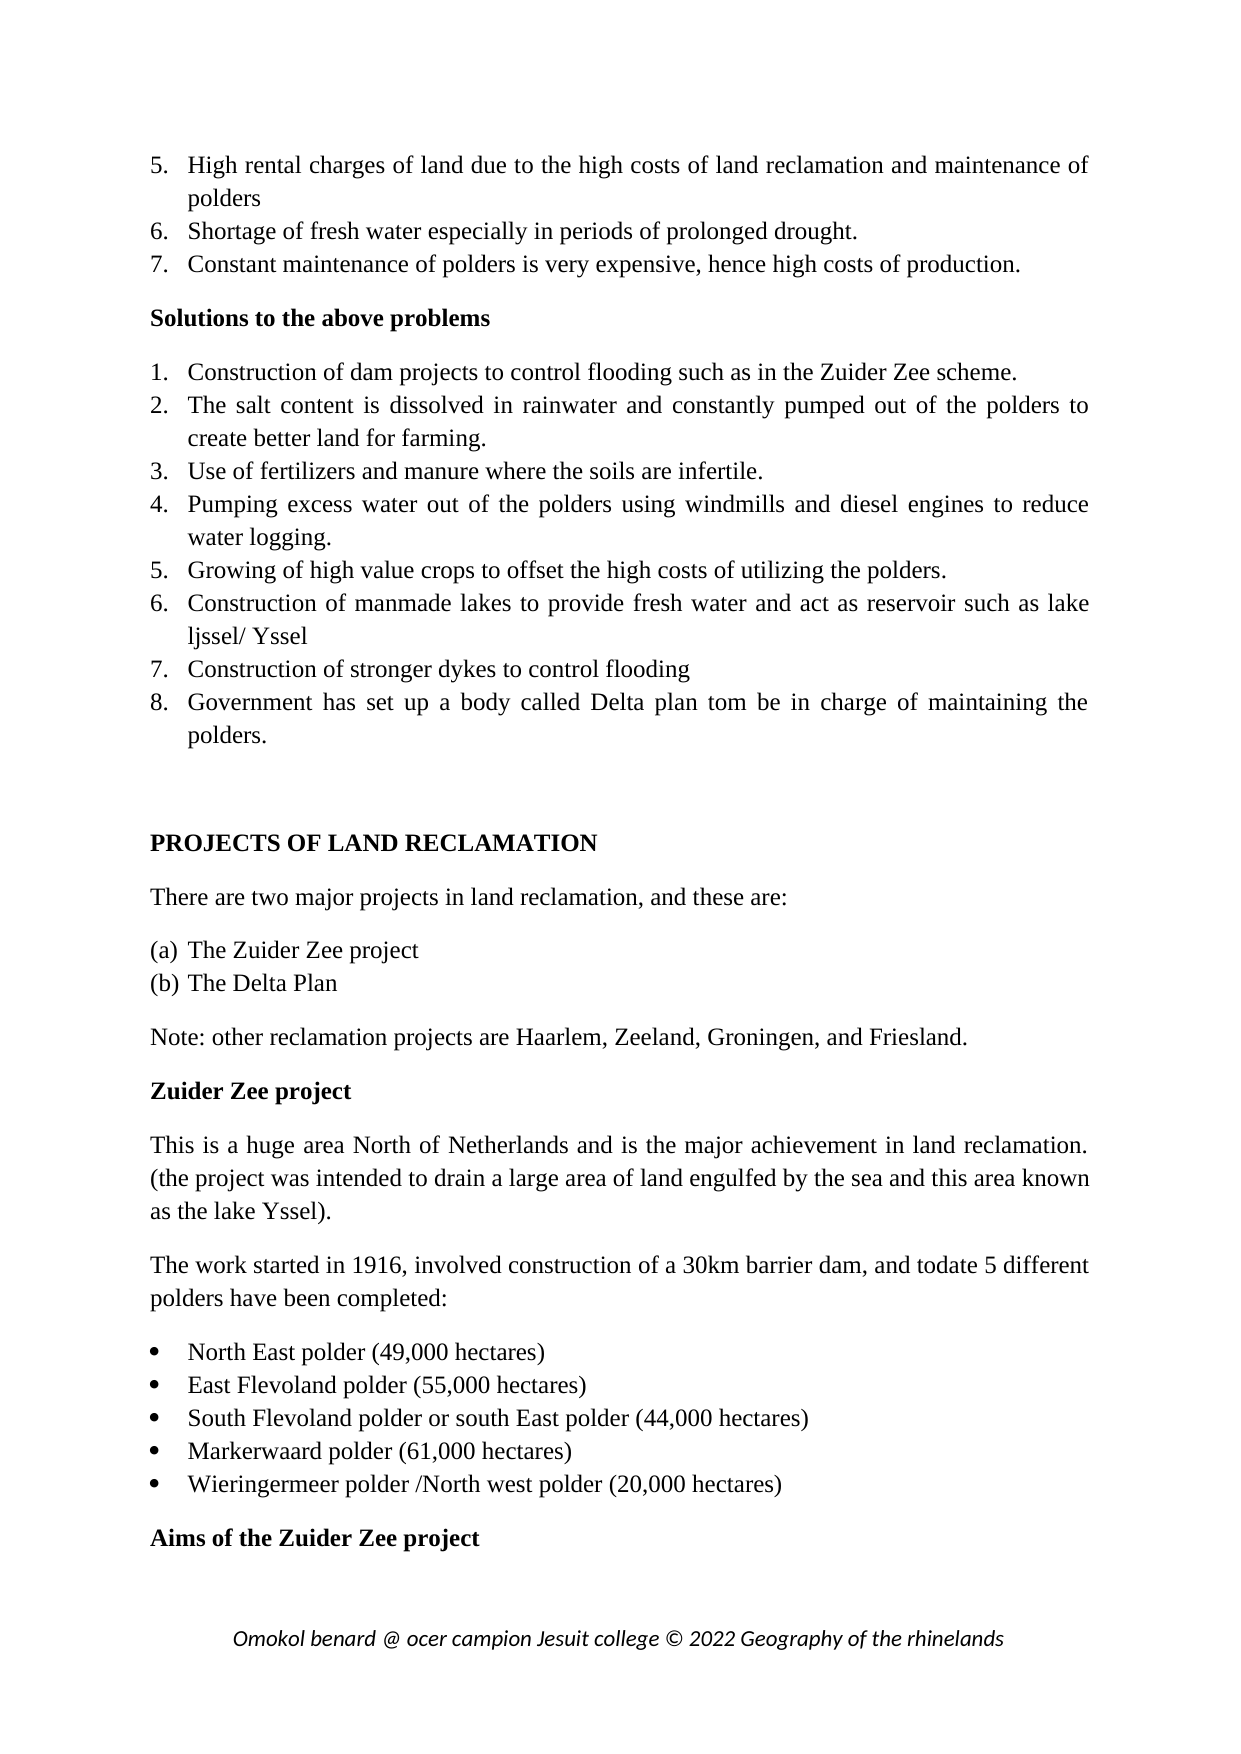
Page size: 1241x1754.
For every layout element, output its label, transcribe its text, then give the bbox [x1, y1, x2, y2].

list High rental charges of land due to the high costs of land reclamation and maintenance of polders [150, 150, 1090, 212]
list Shortage of fresh water especially in periods of prolonged drought. [150, 216, 1090, 245]
text There are two major projects in land reclamation, and these are: [150, 882, 1090, 910]
list Construction of stronger dykes to control flooding [150, 654, 1090, 683]
list Government has set up a body called Delta plan tom be in charge of maintaining the polders. [150, 687, 1090, 749]
list East Flevoland polder (55,000 hectares) [150, 1370, 1090, 1398]
text Aims of the Zuider Zee project [150, 1523, 1090, 1551]
list The Delta Plan [150, 968, 1090, 997]
list The Zuider Zee project [150, 935, 1090, 964]
list Wieringermeer polder /North west polder (20,000 hectares) [150, 1469, 1090, 1498]
text Solutions to the above problems [150, 303, 1090, 332]
text Zuider Zee project [150, 1076, 1090, 1105]
list Markerwaard polder (61,000 hectares) [150, 1436, 1090, 1464]
text Note: other reclamation projects are Haarlem, Zeeland, Groningen, and Friesland. [150, 1022, 1090, 1051]
list Constant maintenance of polders is very expensive, hence high costs of production. [150, 249, 1090, 278]
list Growing of high value crops to offset the high costs of utilizing the polders. [150, 555, 1090, 584]
text PROJECTS OF LAND RECLAMATION [150, 828, 1090, 856]
list Use of fertilizers and manure where the soils are infertile. [150, 456, 1090, 484]
list The salt content is dissolved in rainwater and constantly pumped out of the polders to create better land for farming. [150, 390, 1090, 452]
list South Flevoland polder or south East polder (44,000 hectares) [150, 1403, 1090, 1432]
text This is a huge area North of Netherlands and is the major achievement in land reclamation. (the project was intended to drain a large area of land engulfed by the sea and this area known as the lake Yssel). [150, 1130, 1090, 1225]
list Construction of dam projects to control flooding such as in the Zuider Zee scheme. [150, 357, 1090, 386]
list Pumping excess water out of the polders using windmills and diesel engines to reduce water logging. [150, 489, 1090, 551]
text The work started in 1916, involved construction of a 30km barrier dam, and todate 5 different polders have been completed: [150, 1250, 1090, 1312]
list North East polder (49,000 hectares) [150, 1337, 1090, 1366]
list Construction of manmade lakes to provide fresh water and act as reservoir such as lake ljssel/ Yssel [150, 588, 1090, 650]
